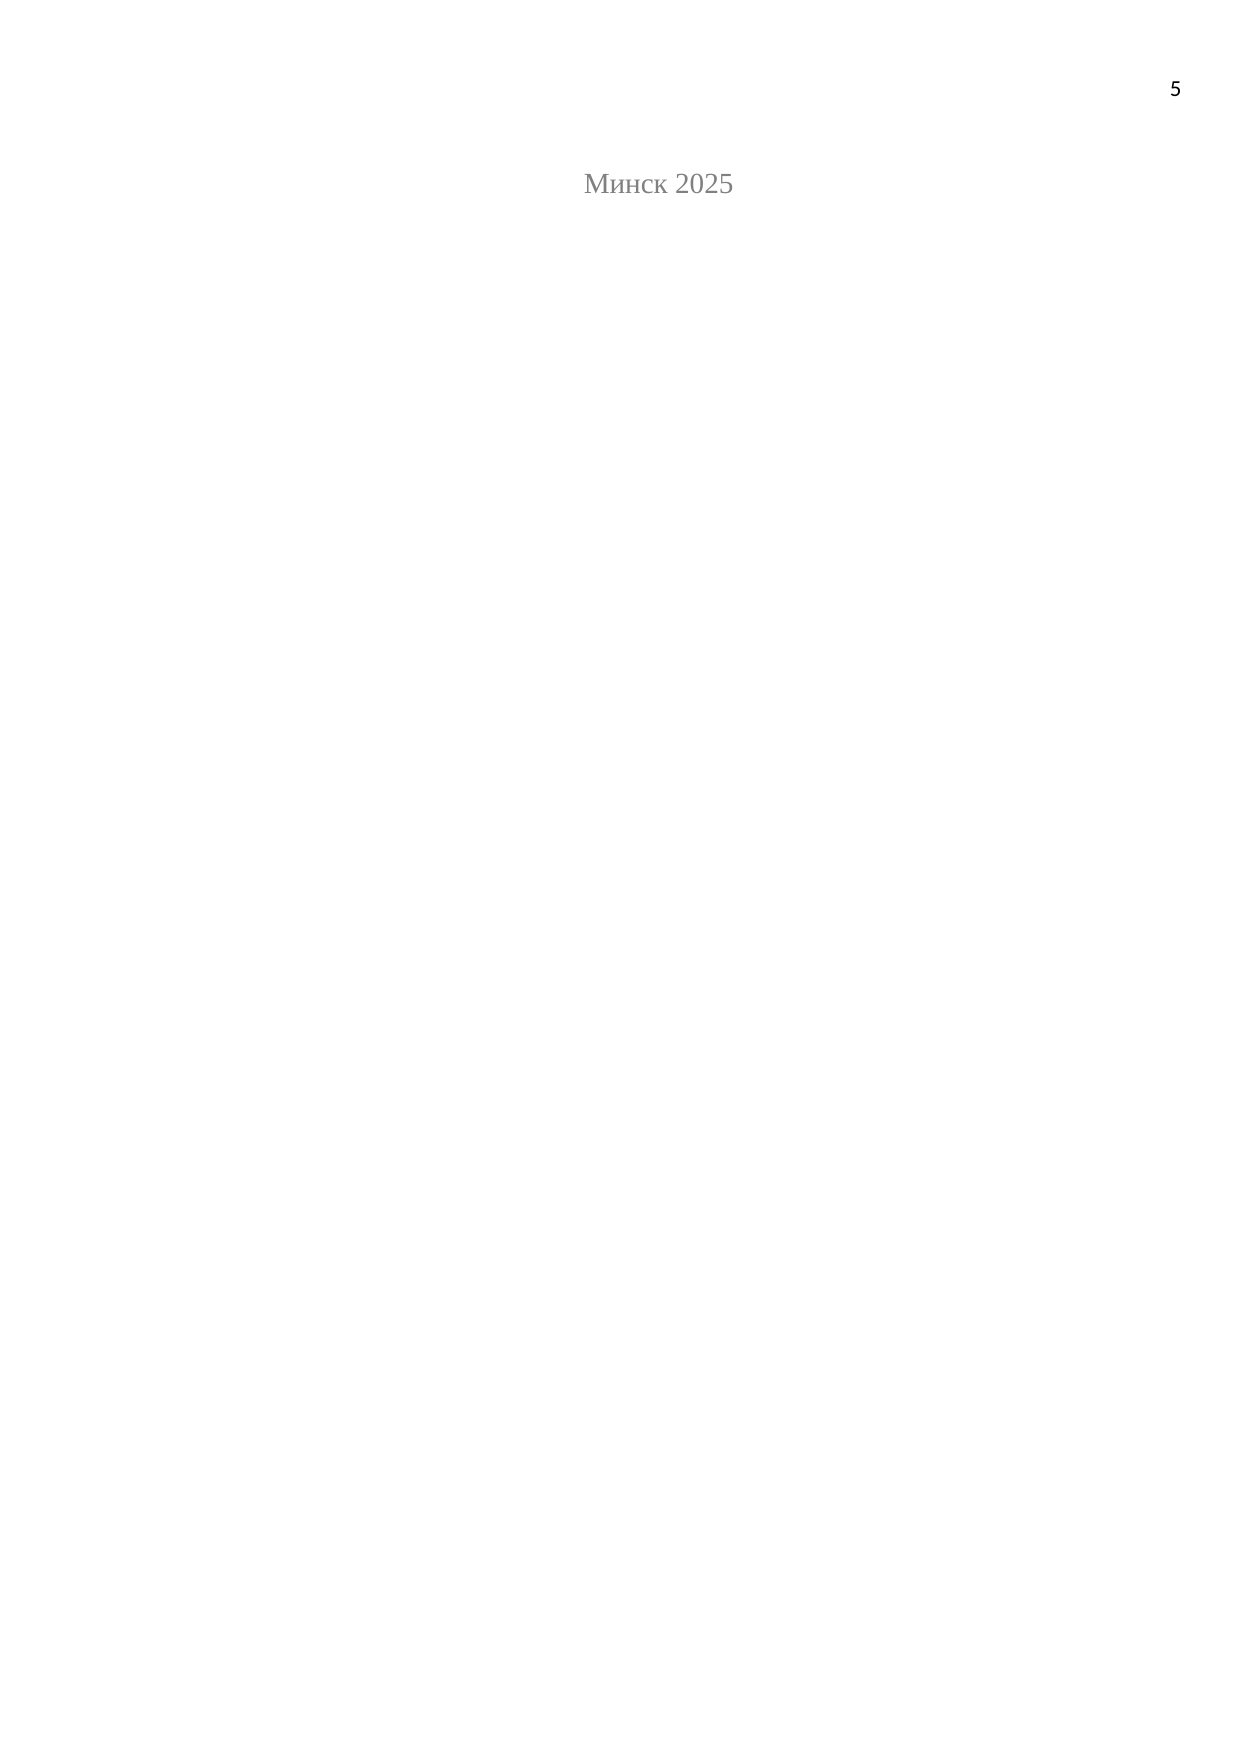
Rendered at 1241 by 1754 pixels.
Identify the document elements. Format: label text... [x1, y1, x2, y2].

text Минск 2025 [136, 166, 1181, 199]
